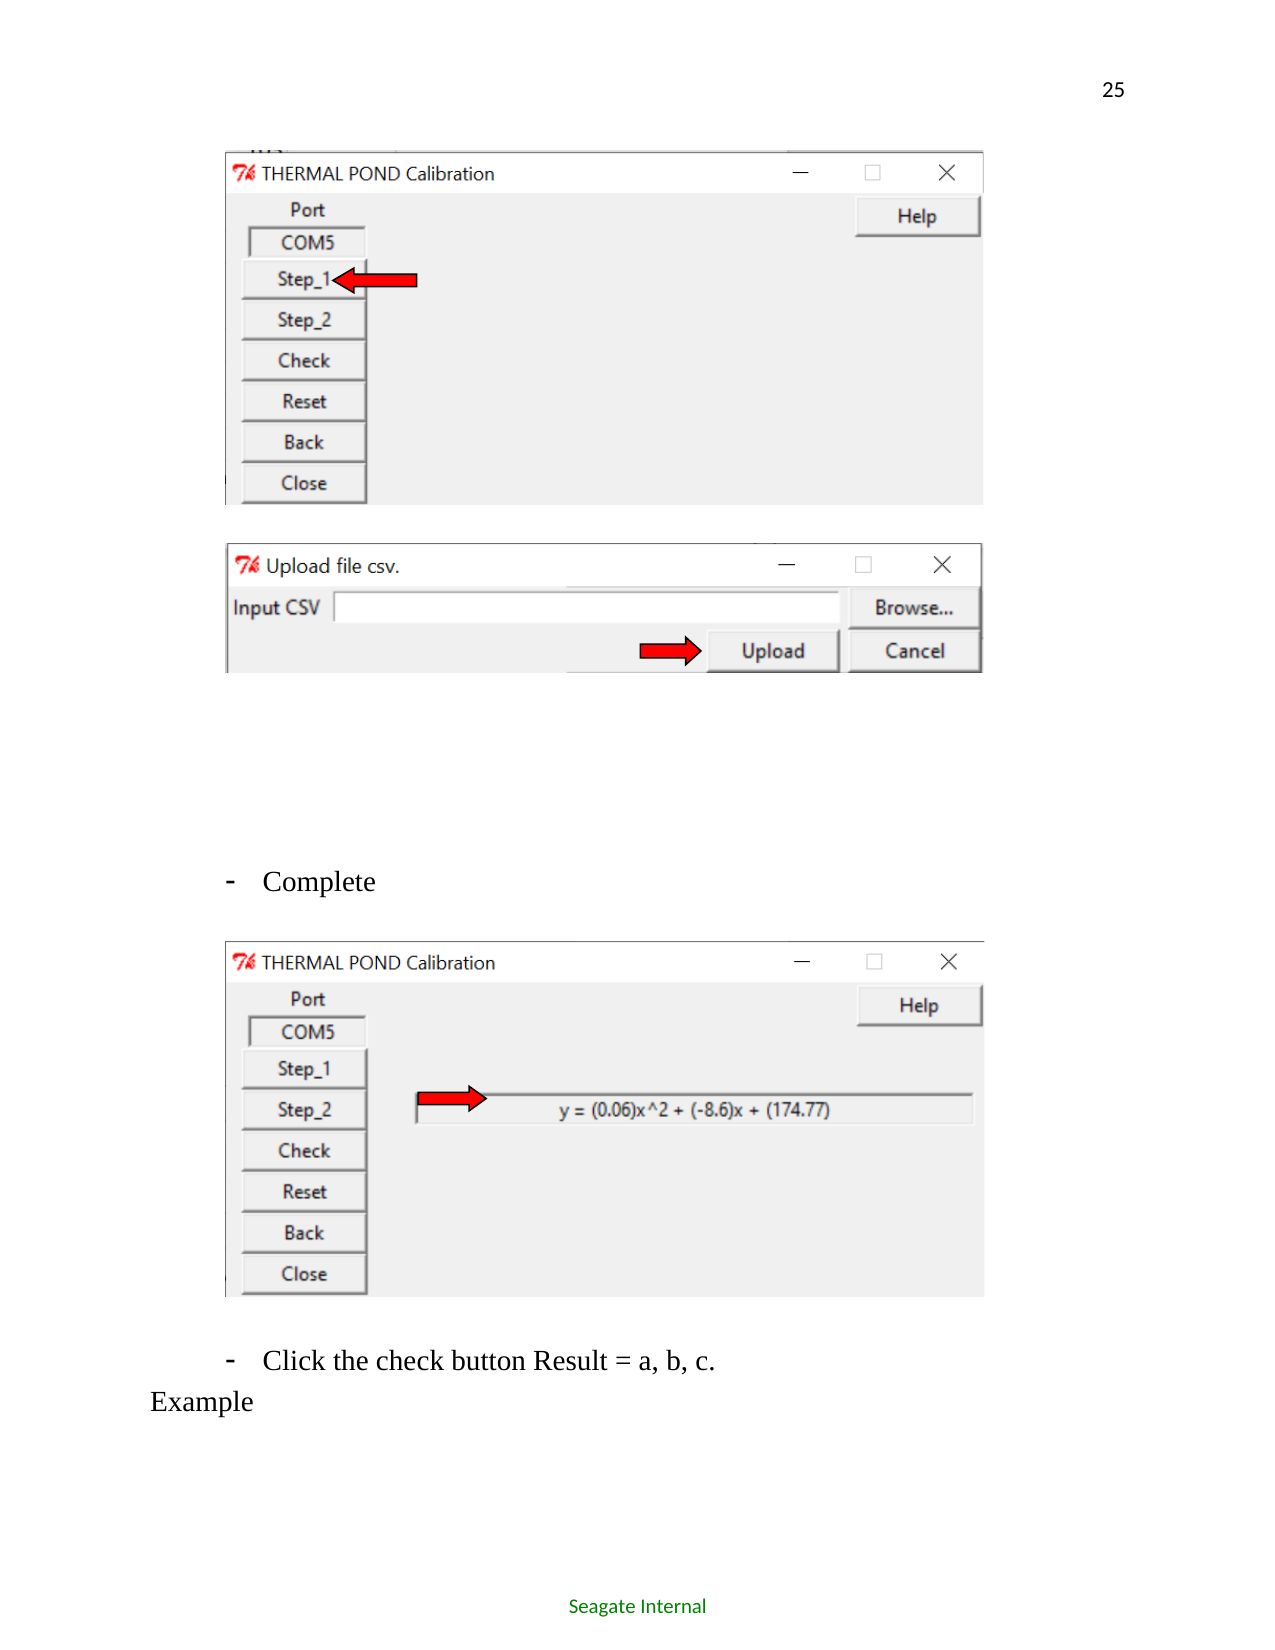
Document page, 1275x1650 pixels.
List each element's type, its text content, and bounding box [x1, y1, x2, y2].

picture [225, 543, 984, 673]
list Complete [225, 856, 1125, 901]
list Example [150, 1384, 1125, 1418]
list Click the check button Result = a, b, c. [225, 1335, 1125, 1381]
picture [225, 150, 984, 505]
picture [225, 941, 985, 1297]
